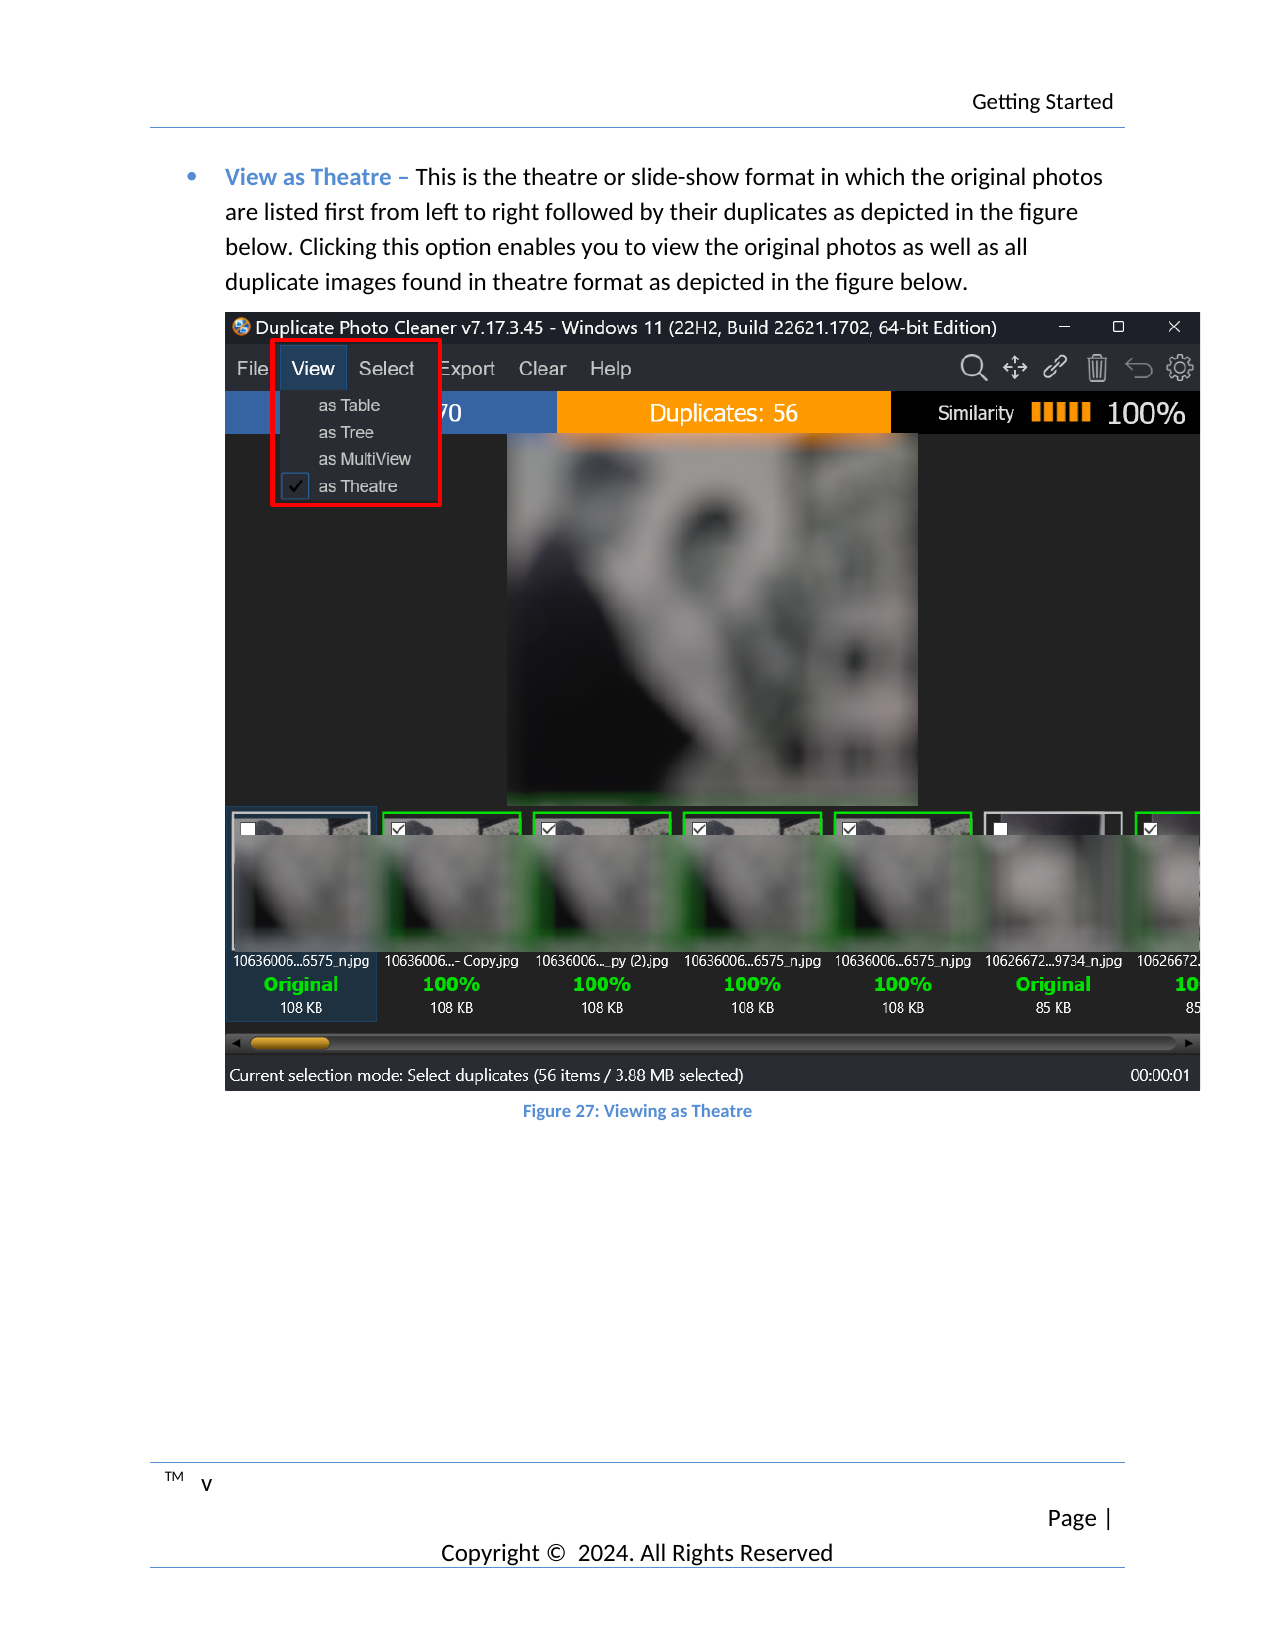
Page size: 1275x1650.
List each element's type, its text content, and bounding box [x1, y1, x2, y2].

picture [225, 312, 1200, 1091]
text Figure 27: Viewing as Theatre [150, 1099, 1125, 1122]
list View as Theatre – This is the theatre or slide-show format in which the original photos are listed first from left to right followed by their duplicates as depicted in the figure below. Clicking this option enables you to view the original photos as well as all duplicate images found in theatre format as depicted in the figure below. [187, 161, 1125, 297]
